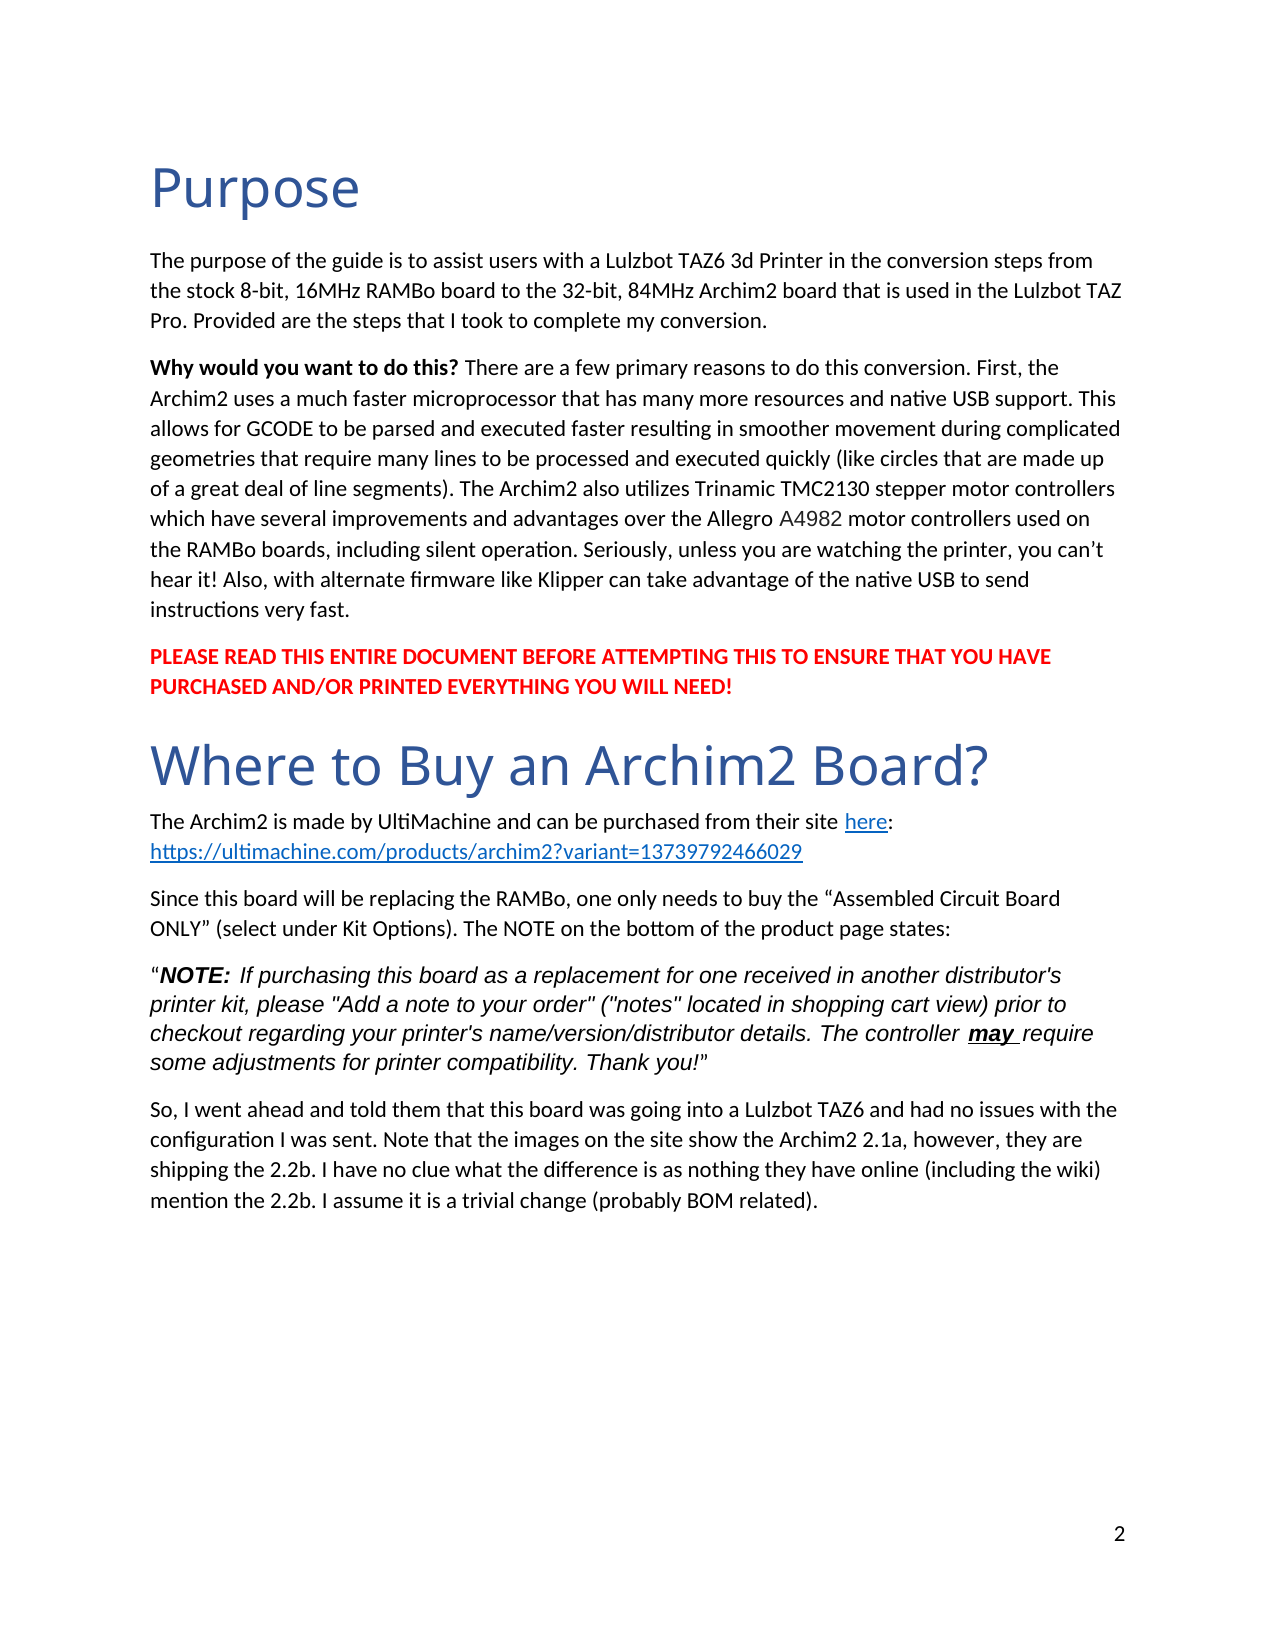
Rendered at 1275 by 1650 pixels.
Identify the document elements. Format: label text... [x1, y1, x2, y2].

text Purpose [150, 150, 1125, 224]
text “NOTE: If purchasing this board as a replacement for one received in another distributor's printer kit, please "Add a note to your order" ("notes" located in shopping cart view) prior to checkout regarding your printer's name/version/distributor details. The controller may require some adjustments for printer compatibility. Thank you!” [150, 961, 1125, 1076]
text So, I went ahead and told them that this board was going into a Lulzbot TAZ6 and had no issues with the configuration I was sent. Note that the images on the site show the Archim2 2.1a, however, they are shipping the 2.2b. I have no clue what the difference is as nothing they have online (including the wiki) mention the 2.2b. I assume it is a trivial change (probably BOM related). [150, 1095, 1125, 1214]
text The purpose of the guide is to assist users with a Lulzbot TAZ6 3d Printer in the conversion steps from the stock 8-bit, 16MHz RAMBo board to the 32-bit, 84MHz Archim2 board that is used in the Lulzbot TAZ Pro. Provided are the steps that I took to complete my conversion. [150, 246, 1125, 335]
text Why would you want to do this? There are a few primary reasons to do this conversion. First, the Archim2 uses a much faster microprocessor that has many more resources and native USB support. This allows for GCODE to be parsed and executed faster resulting in smoother movement during complicated geometries that require many lines to be processed and executed quickly (like circles that are made up of a great deal of line segments). The Archim2 also utilizes Trinamic TMC2130 stepper motor controllers which have several improvements and advantages over the Allegro A4982 motor controllers used on the RAMBo boards, including silent operation. Seriously, unless you are watching the printer, you can’t hear it! Also, with alternate firmware like Klipper can take advantage of the native USB to send instructions very fast. [150, 353, 1125, 623]
text PLEASE READ THIS ENTIRE DOCUMENT BEFORE ATTEMPTING THIS TO ENSURE THAT YOU HAVE PURCHASED AND/OR PRINTED EVERYTHING YOU WILL NEED! [150, 642, 1125, 700]
text The Archim2 is made by UltiMachine and can be purchased from their site here: https://ultimachine.com/products/archim2?variant=13739792466029 [150, 807, 1125, 865]
text Since this board will be replacing the RAMBo, one only needs to buy the “Assembled Circuit Board ONLY” (select under Kit Options). The NOTE on the bottom of the product page states: [150, 884, 1125, 942]
subtitle Where to Buy an Archim2 Board? [150, 727, 1125, 801]
